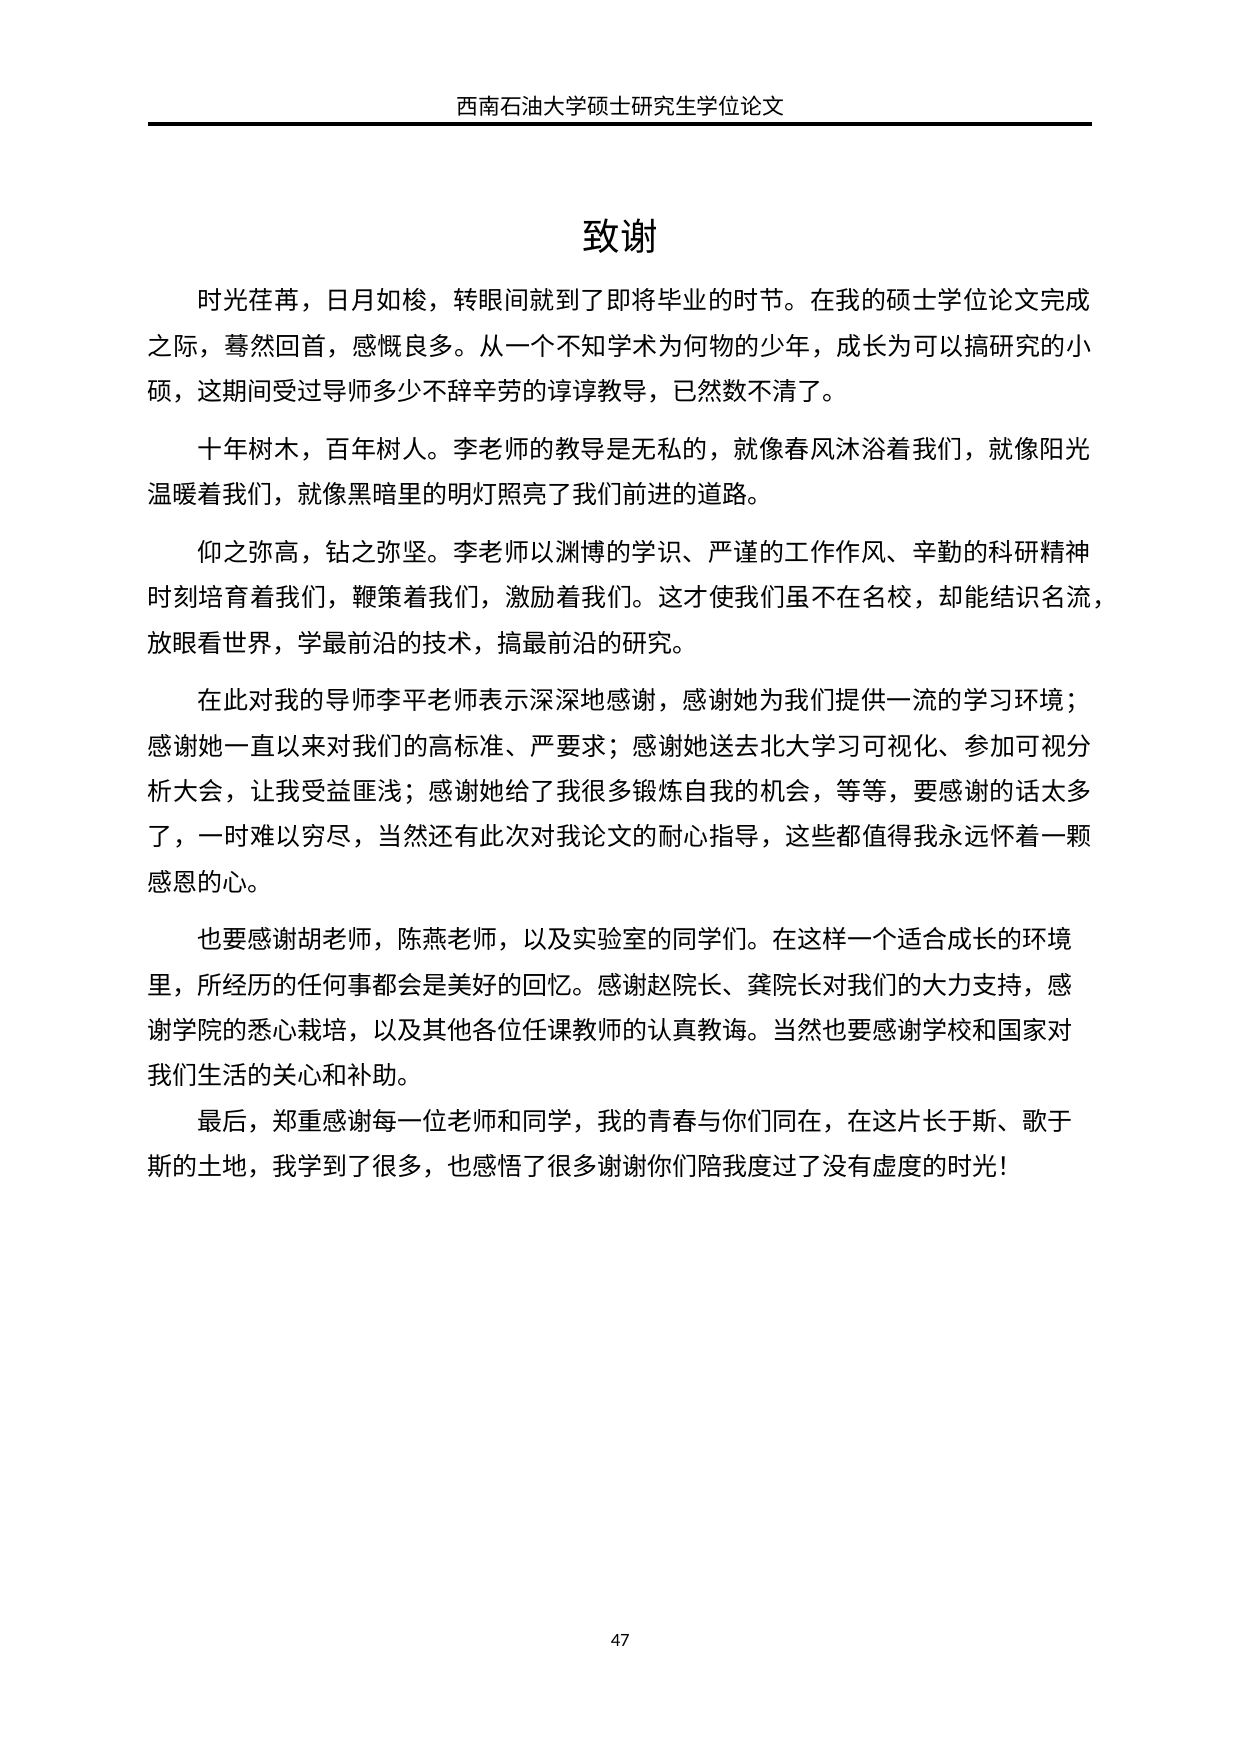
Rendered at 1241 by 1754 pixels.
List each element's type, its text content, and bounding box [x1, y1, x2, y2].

text 时光荏苒，日月如梭，转眼间就到了即将毕业的时节。在我的硕士学位论文完成之际，蓦然回首，感慨良多。从一个不知学术为何物的少年，成长为可以搞研究的小硕，这期间受过导师多少不辞辛劳的谆谆教导，已然数不清了。 [148, 281, 1092, 408]
title 致谢 [148, 207, 1092, 261]
text 仰之弥高，钻之弥坚。李老师以渊博的学识、严谨的工作作风、辛勤的科研精神时刻培育着我们，鞭策着我们，激励着我们。这才使我们虽不在名校，却能结识名流，放眼看世界，学最前沿的技术，搞最前沿的研究。 [148, 532, 1092, 659]
text 最后，郑重感谢每一位老师和同学，我的青春与你们同在，在这片长于斯、歌于斯的土地，我学到了很多，也感悟了很多谢谢你们陪我度过了没有虚度的时光！ [148, 1101, 1092, 1183]
text 十年树木，百年树人。李老师的教导是无私的，就像春风沐浴着我们，就像阳光温暖着我们，就像黑暗里的明灯照亮了我们前进的道路。 [148, 429, 1092, 511]
text 也要感谢胡老师，陈燕老师，以及实验室的同学们。在这样一个适合成长的环境里，所经历的任何事都会是美好的回忆。感谢赵院长、龚院长对我们的大力支持，感谢学院的悉心栽培，以及其他各位任课教师的认真教诲。当然也要感谢学校和国家对我们生活的关心和补助。 [148, 920, 1092, 1092]
text 在此对我的导师李平老师表示深深地感谢，感谢她为我们提供一流的学习环境；感谢她一直以来对我们的高标准、严要求；感谢她送去北大学习可视化、参加可视分析大会，让我受益匪浅；感谢她给了我很多锻炼自我的机会，等等，要感谢的话太多了，一时难以穷尽，当然还有此次对我论文的耐心指导，这些都值得我永远怀着一颗感恩的心。 [148, 681, 1092, 898]
